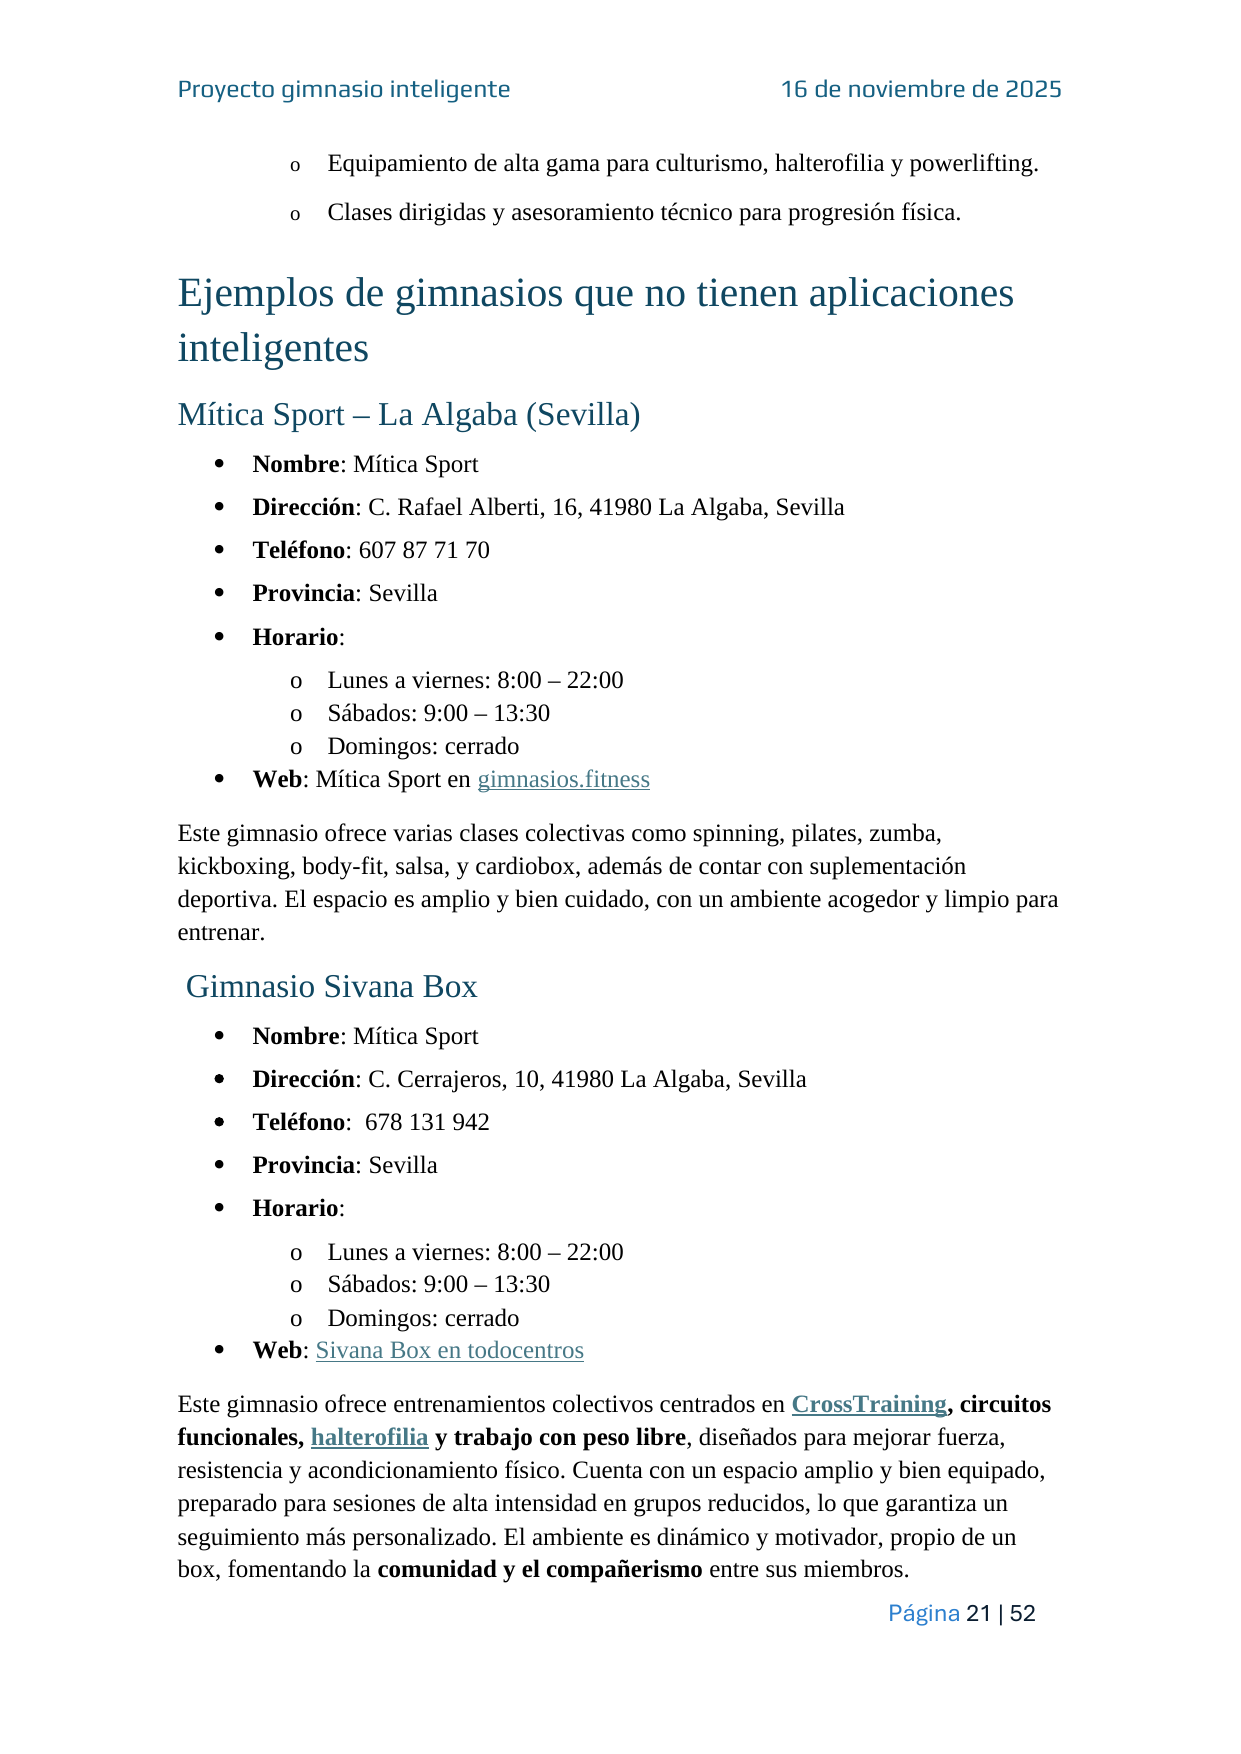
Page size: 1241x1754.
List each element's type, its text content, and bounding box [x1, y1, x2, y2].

list Nombre: Mítica Sport [215, 449, 1063, 478]
subtitle Gimnasio Sivana Box [177, 966, 1063, 1005]
subtitle Mítica Sport – La Algaba (Sevilla) [177, 395, 1063, 433]
text Este gimnasio ofrece varias clases colectivas como spinning, pilates, zumba, kickboxing, body-fit, salsa, y cardiobox, además de contar con suplementación deportiva. El espacio es amplio y bien cuidado, con un ambiente acogedor y limpio para entrenar. [177, 818, 1063, 946]
list Equipamiento de alta gama para culturismo, halterofilia y powerlifting. [290, 148, 1063, 176]
list Lunes a viernes: 8:00 – 22:00 [290, 1237, 1063, 1265]
list Lunes a viernes: 8:00 – 22:00 [290, 665, 1063, 693]
list Web: Mítica Sport en gimnasios.fitness [215, 764, 1063, 793]
list Provincia: Sevilla [215, 578, 1063, 607]
list Teléfono: 607 87 71 70 [215, 535, 1063, 564]
text Este gimnasio ofrece entrenamientos colectivos centrados en CrossTraining, circuitos funcionales, halterofilia y trabajo con peso libre, diseñados para mejorar fuerza, resistencia y acondicionamiento físico. Cuenta con un espacio amplio y bien equipado, preparado para sesiones de alta intensidad en grupos reducidos, lo que garantiza un seguimiento más personalizado. El ambiente es dinámico y motivador, propio de un box, fomentando la comunidad y el compañerismo entre sus miembros. [177, 1389, 1063, 1583]
list Web: Sivana Box en todocentros [215, 1336, 1063, 1364]
list Horario: [215, 1193, 1063, 1222]
list Domingos: cerrado [290, 731, 1063, 759]
list Sábados: 9:00 – 13:30 [290, 1269, 1063, 1298]
list Dirección: C. Rafael Alberti, 16, 41980 La Algaba, Sevilla [215, 492, 1063, 521]
list Sábados: 9:00 – 13:30 [290, 698, 1063, 727]
list Teléfono: 678 131 942 [215, 1107, 1063, 1136]
list Horario: [215, 622, 1063, 650]
list Clases dirigidas y asesoramiento técnico para progresión física. [290, 197, 1063, 226]
list Domingos: cerrado [290, 1303, 1063, 1331]
list Dirección: C. Cerrajeros, 10, 41980 La Algaba, Sevilla [215, 1064, 1063, 1093]
list Nombre: Mítica Sport [215, 1021, 1063, 1050]
subtitle Ejemplos de gimnasios que no tienen aplicaciones inteligentes [177, 268, 1063, 371]
list Provincia: Sevilla [215, 1150, 1063, 1179]
